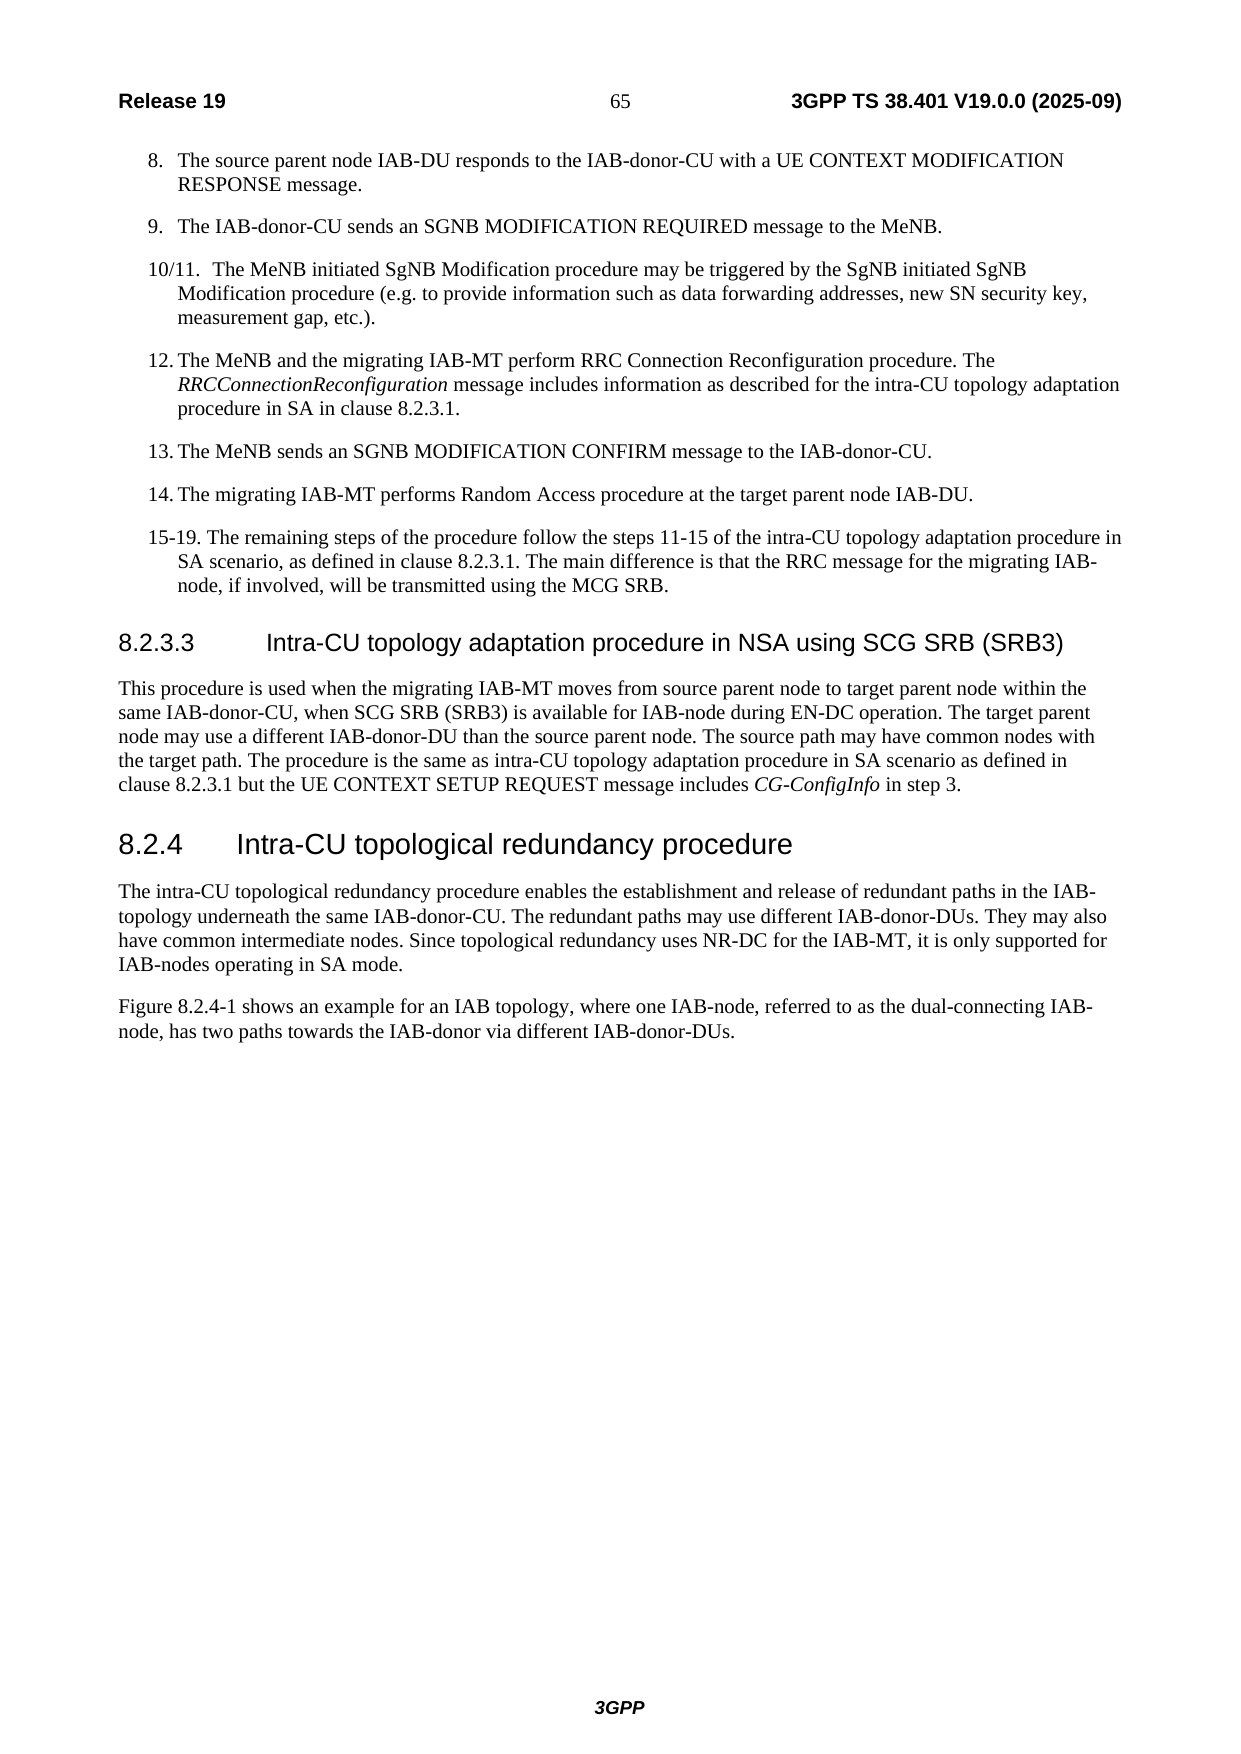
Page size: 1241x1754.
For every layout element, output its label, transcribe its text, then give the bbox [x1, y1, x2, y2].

text 12. The MeNB and the migrating IAB-MT perform RRC Connection Reconfiguration procedure. The RRCConnectionReconfiguration message includes information as described for the intra-CU topology adaptation procedure in SA in clause 8.2.3.1. [148, 348, 1122, 420]
text 13. The MeNB sends an SGNB MODIFICATION CONFIRM message to the IAB-donor-CU. [148, 439, 1122, 463]
text 14. The migrating IAB-MT performs Random Access procedure at the target parent node IAB-DU. [148, 482, 1122, 506]
text 9. The IAB-donor-CU sends an SGNB MODIFICATION REQUIRED message to the MeNB. [148, 214, 1122, 238]
subtitle 8.2.4 Intra-CU topological redundancy procedure [118, 827, 1122, 861]
text 15-19. The remaining steps of the procedure follow the steps 11-15 of the intra-CU topology adaptation procedure in SA scenario, as defined in clause 8.2.3.1. The main difference is that the RRC message for the migrating IAB-node, if involved, will be transmitted using the MCG SRB. [148, 525, 1122, 597]
text This procedure is used when the migrating IAB-MT moves from source parent node to target parent node within the same IAB-donor-CU, when SCG SRB (SRB3) is available for IAB-node during EN-DC operation. The target parent node may use a different IAB-donor-DU than the source parent node. The source path may have common nodes with the target path. The procedure is the same as intra-CU topology adaptation procedure in SA scenario as defined in clause 8.2.3.1 but the UE CONTEXT SETUP REQUEST message includes CG-ConfigInfo in step 3. [118, 676, 1122, 796]
text The intra-CU topological redundancy procedure enables the establishment and release of redundant paths in the IAB-topology underneath the same IAB-donor-CU. The redundant paths may use different IAB-donor-DUs. They may also have common intermediate nodes. Since topological redundancy uses NR-DC for the IAB-MT, it is only supported for IAB-nodes operating in SA mode. [118, 879, 1122, 976]
text 8. The source parent node IAB-DU responds to the IAB-donor-CU with a UE CONTEXT MODIFICATION RESPONSE message. [148, 147, 1122, 196]
text 10/11. The MeNB initiated SgNB Modification procedure may be triggered by the SgNB initiated SgNB Modification procedure (e.g. to provide information such as data forwarding addresses, new SN security key, measurement gap, etc.). [148, 257, 1122, 329]
subtitle 8.2.3.3 Intra-CU topology adaptation procedure in NSA using SCG SRB (SRB3) [118, 628, 1122, 657]
text Figure 8.2.4-1 shows an example for an IAB topology, where one IAB-node, referred to as the dual-connecting IAB-node, has two paths towards the IAB-donor via different IAB-donor-DUs. [118, 994, 1122, 1043]
